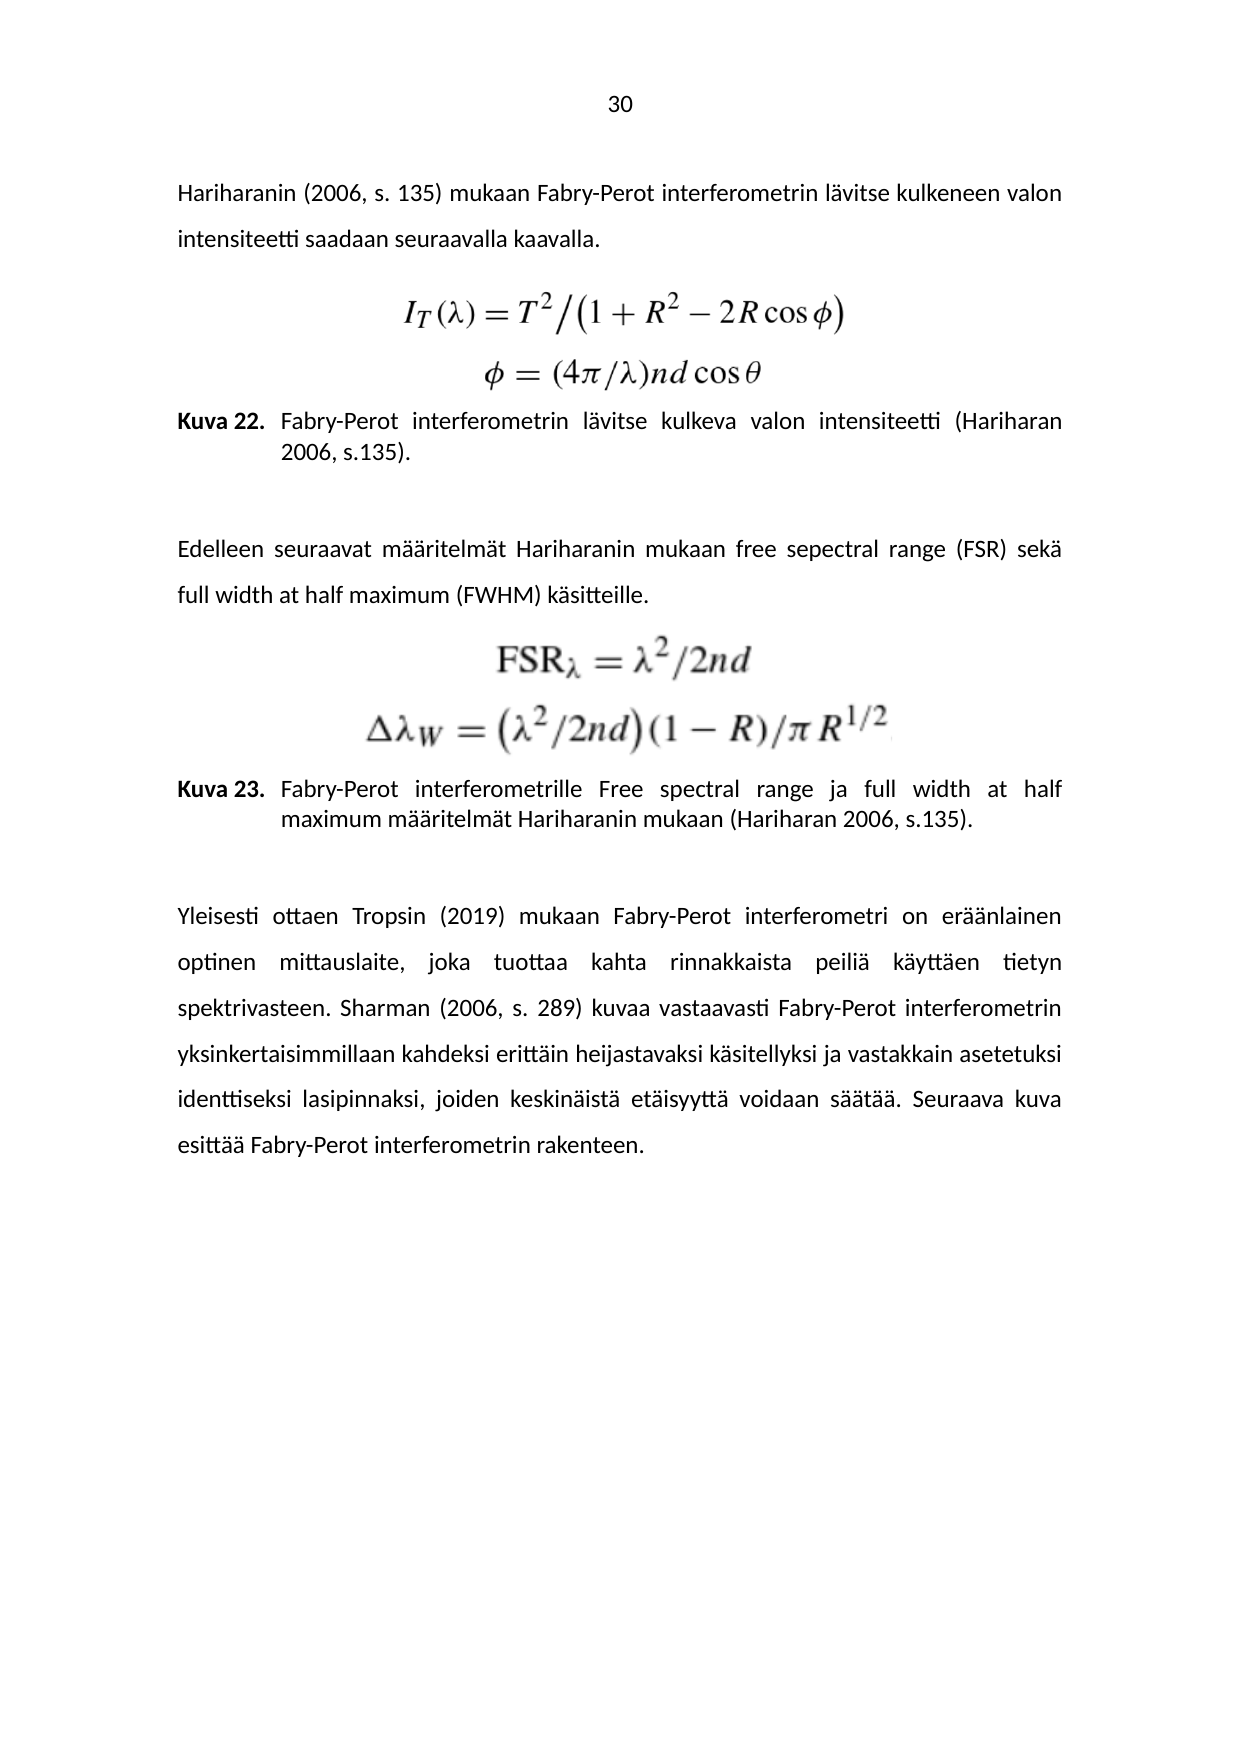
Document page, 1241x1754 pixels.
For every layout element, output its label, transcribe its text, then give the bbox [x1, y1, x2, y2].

text Kuva 23. Fabry-Perot interferometrille Free spectral range ja full width at half maximum määritelmät Hariharanin mukaan (Hariharan 2006, s.135). [177, 773, 1063, 834]
text Hariharanin (2006, s. 135) mukaan Fabry-Perot interferometrin lävitse kulkeneen valon intensiteetti saadaan seuraavalla kaavalla. [177, 177, 1063, 253]
text Kuva 22. Fabry-Perot interferometrin lävitse kulkeva valon intensiteetti (Hariharan 2006, s.135). [177, 405, 1063, 466]
text Edelleen seuraavat määritelmät Hariharanin mukaan free sepectral range (FSR) sekä full width at half maximum (FWHM) käsitteille. [177, 533, 1063, 609]
picture [393, 268, 847, 393]
text Yleisesti ottaen Tropsin (2019) mukaan Fabry-Perot interferometri on eräänlainen optinen mittauslaite, joka tuottaa kahta rinnakkaista peiliä käyttäen tietyn spektrivasteen. Sharman (2006, s. 289) kuvaa vastaavasti Fabry-Perot interferometrin yksinkertaisimmillaan kahdeksi erittäin heijastavaksi käsitellyksi ja vastakkain asetetuksi identtiseksi lasipinnaksi, joiden keskinäistä etäisyyttä voidaan säätää. Seuraava kuva esittää Fabry-Perot interferometrin rakenteen. [177, 901, 1063, 1160]
picture [348, 624, 893, 761]
